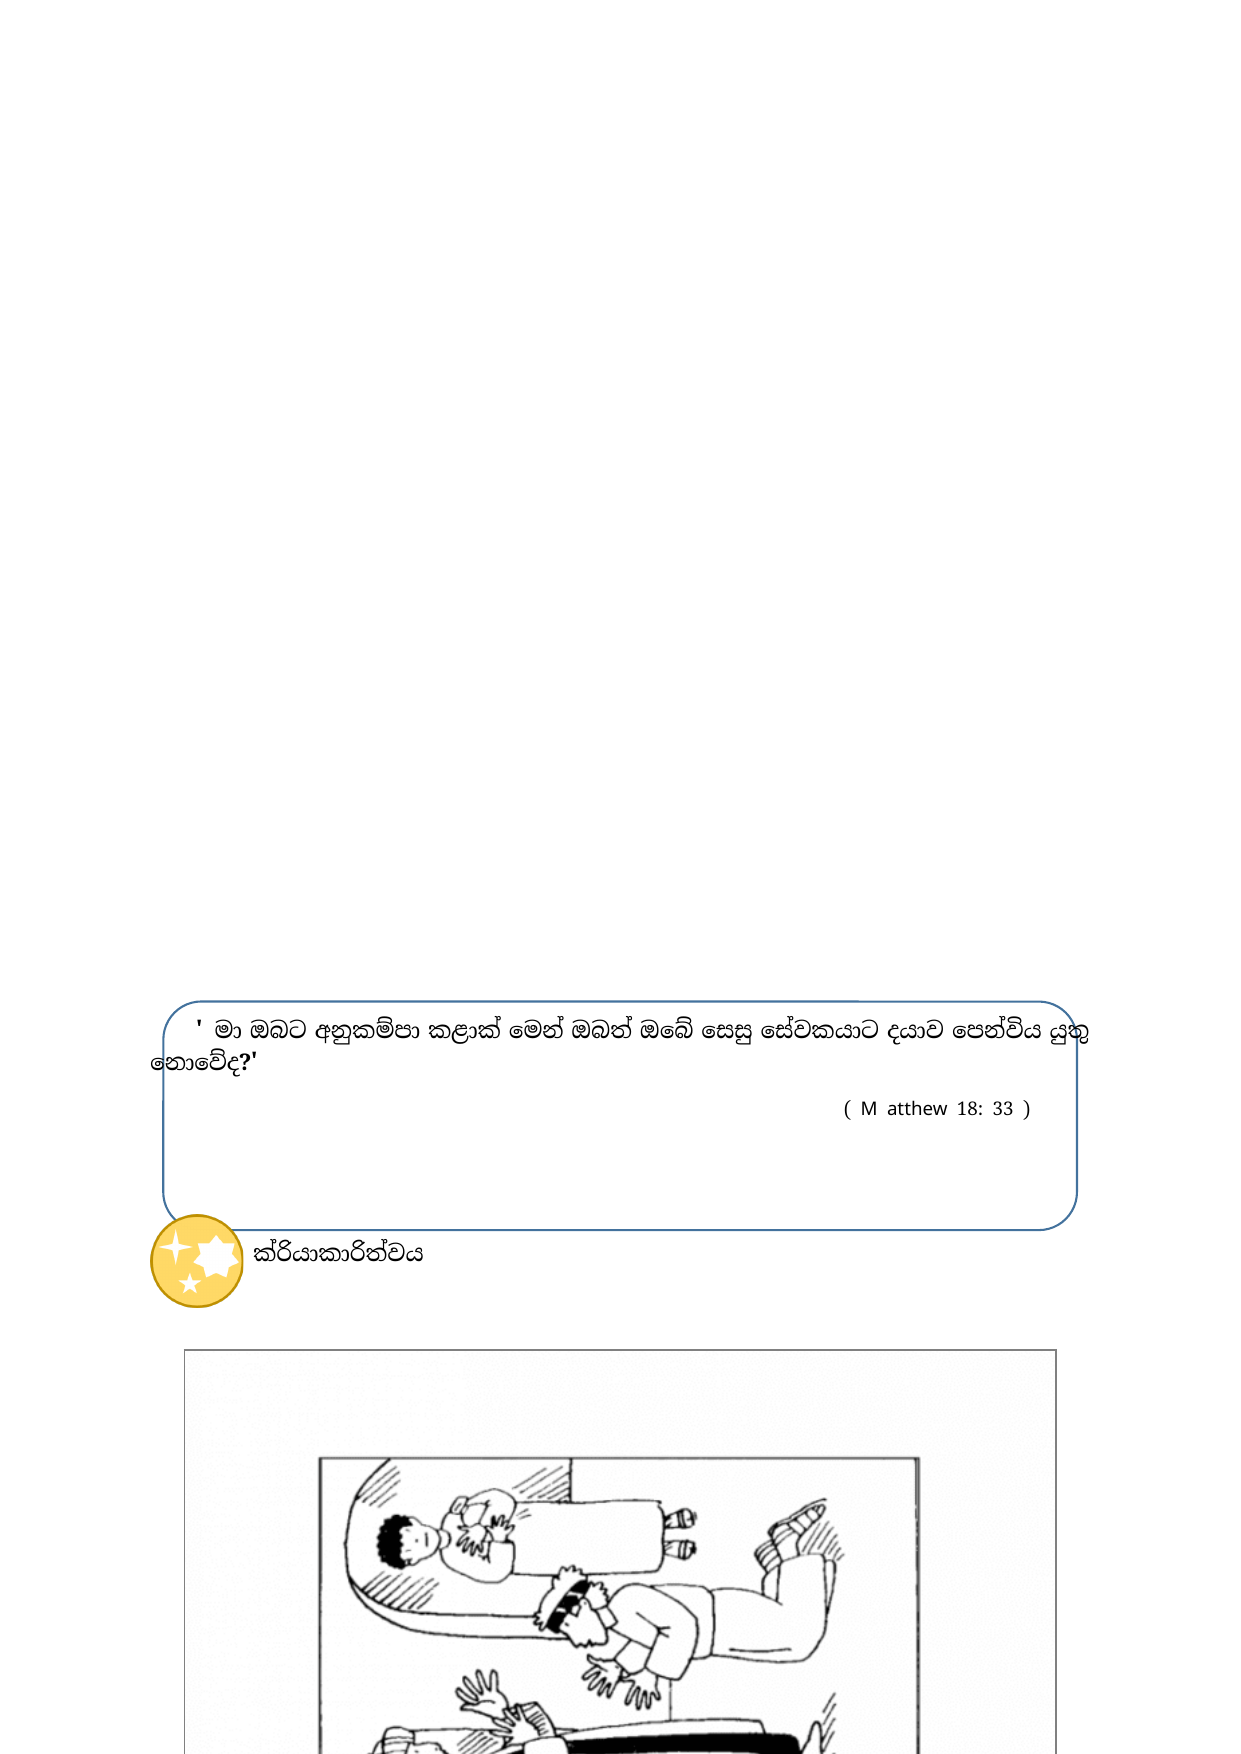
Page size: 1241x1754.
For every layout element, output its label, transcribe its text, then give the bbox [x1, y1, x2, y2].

picture [185, 1351, 1055, 1754]
picture [150, 1214, 244, 1308]
text ක්රියාකාරිත්වය [244, 1240, 1090, 1267]
text ' මා ඔබට අනුකම්පා කළාක් මෙන් ඔබත් ඔබේ සෙසු සේවකයාට දයාව පෙන්විය යුතු නොවේද?' [150, 1015, 1090, 1077]
text ( M atthew 18: 33 ) [150, 1096, 1090, 1121]
